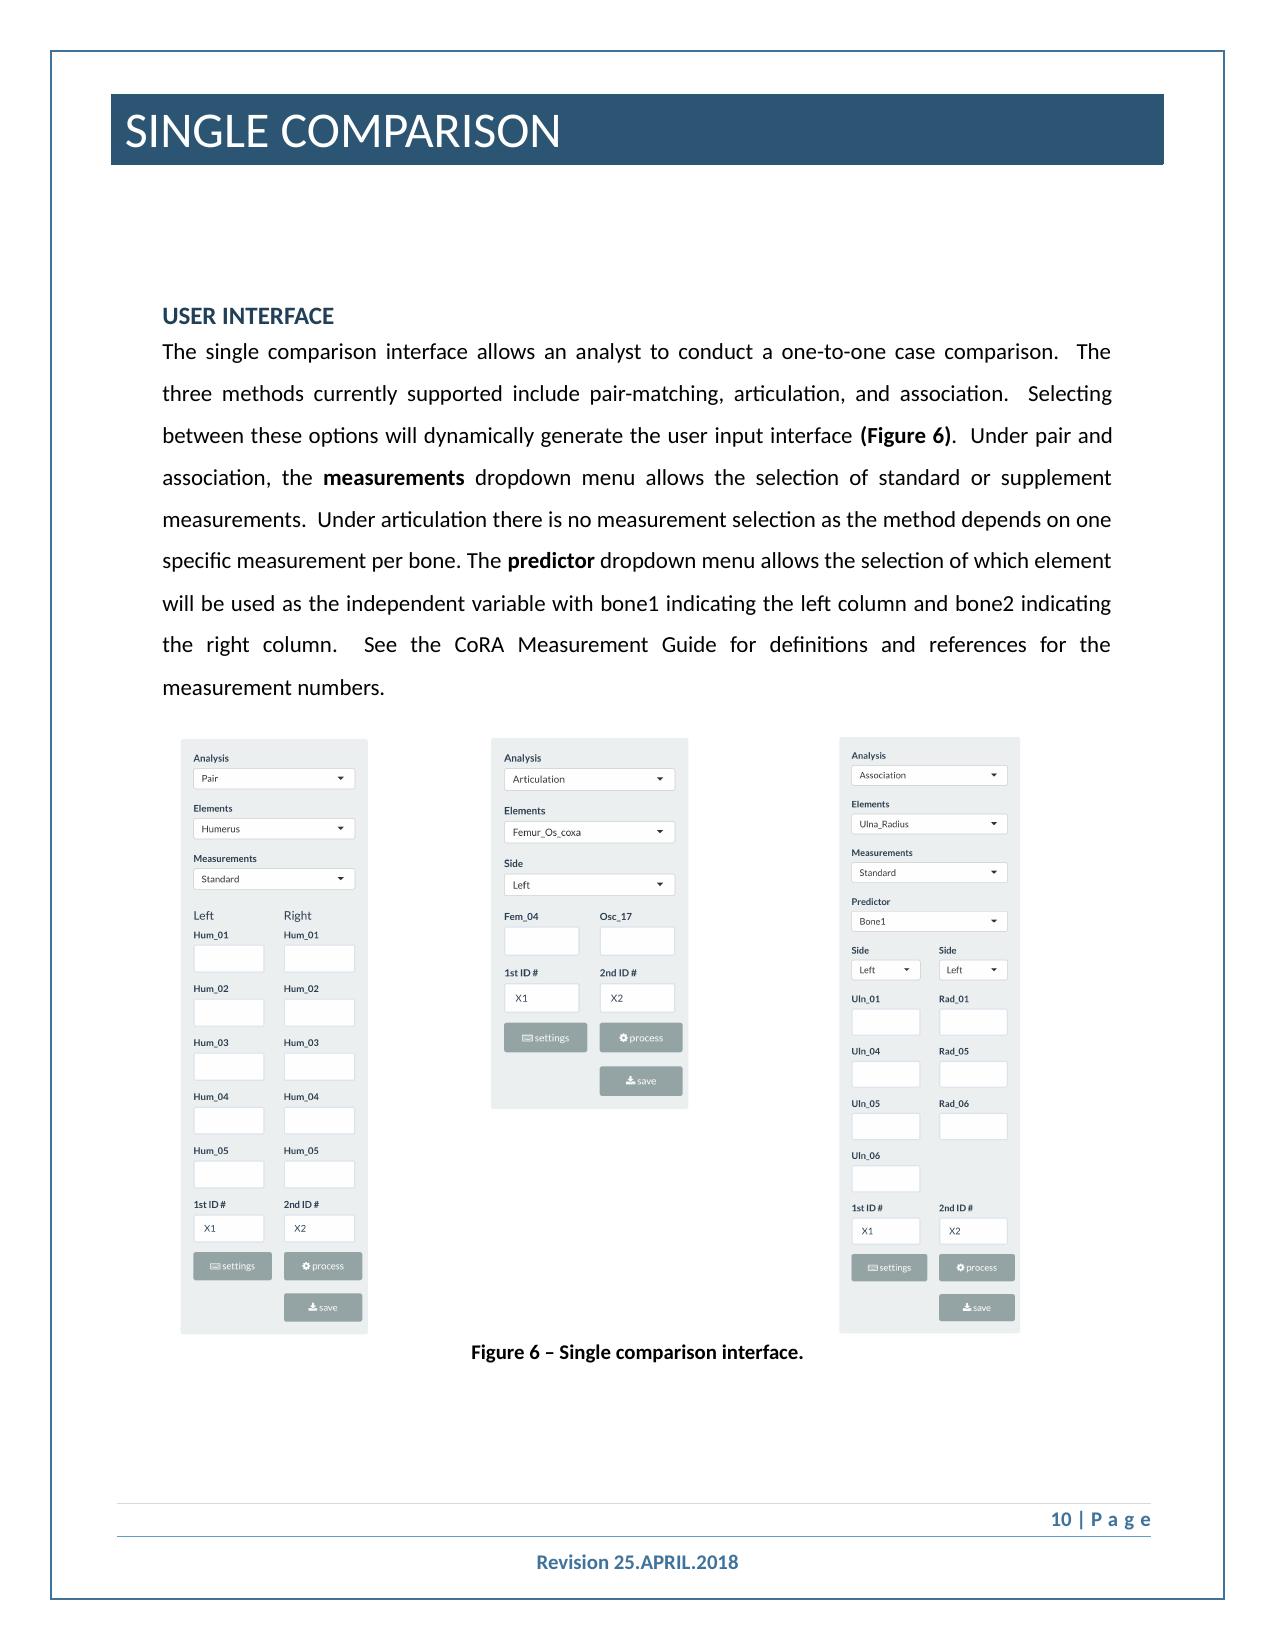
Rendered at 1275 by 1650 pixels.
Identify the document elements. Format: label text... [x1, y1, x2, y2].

picture [837, 735, 1021, 1336]
table_cell Figure 6 – Single comparison interface. [163, 1335, 1112, 1365]
subtitle User interface [162, 300, 1113, 331]
picture [177, 735, 370, 1336]
table_header [474, 731, 822, 1335]
table_header [163, 731, 474, 1335]
table_header [823, 731, 1112, 1335]
text The single comparison interface allows an analyst to conduct a one-to-one case comparison. The three methods currently supported include pair-matching, articulation, and association. Selecting between these options will dynamically generate the user input interface (Figure 6). Under pair and association, the measurements dropdown menu allows the selection of standard or supplement measurements. Under articulation there is no measurement selection as the method depends on one specific measurement per bone. The predictor dropdown menu allows the selection of which element will be used as the independent variable with bone1 indicating the left column and bone2 indicating the right column. See the CoRA Measurement Guide for definitions and references for the measurement numbers. [162, 337, 1113, 701]
picture [488, 735, 690, 1111]
